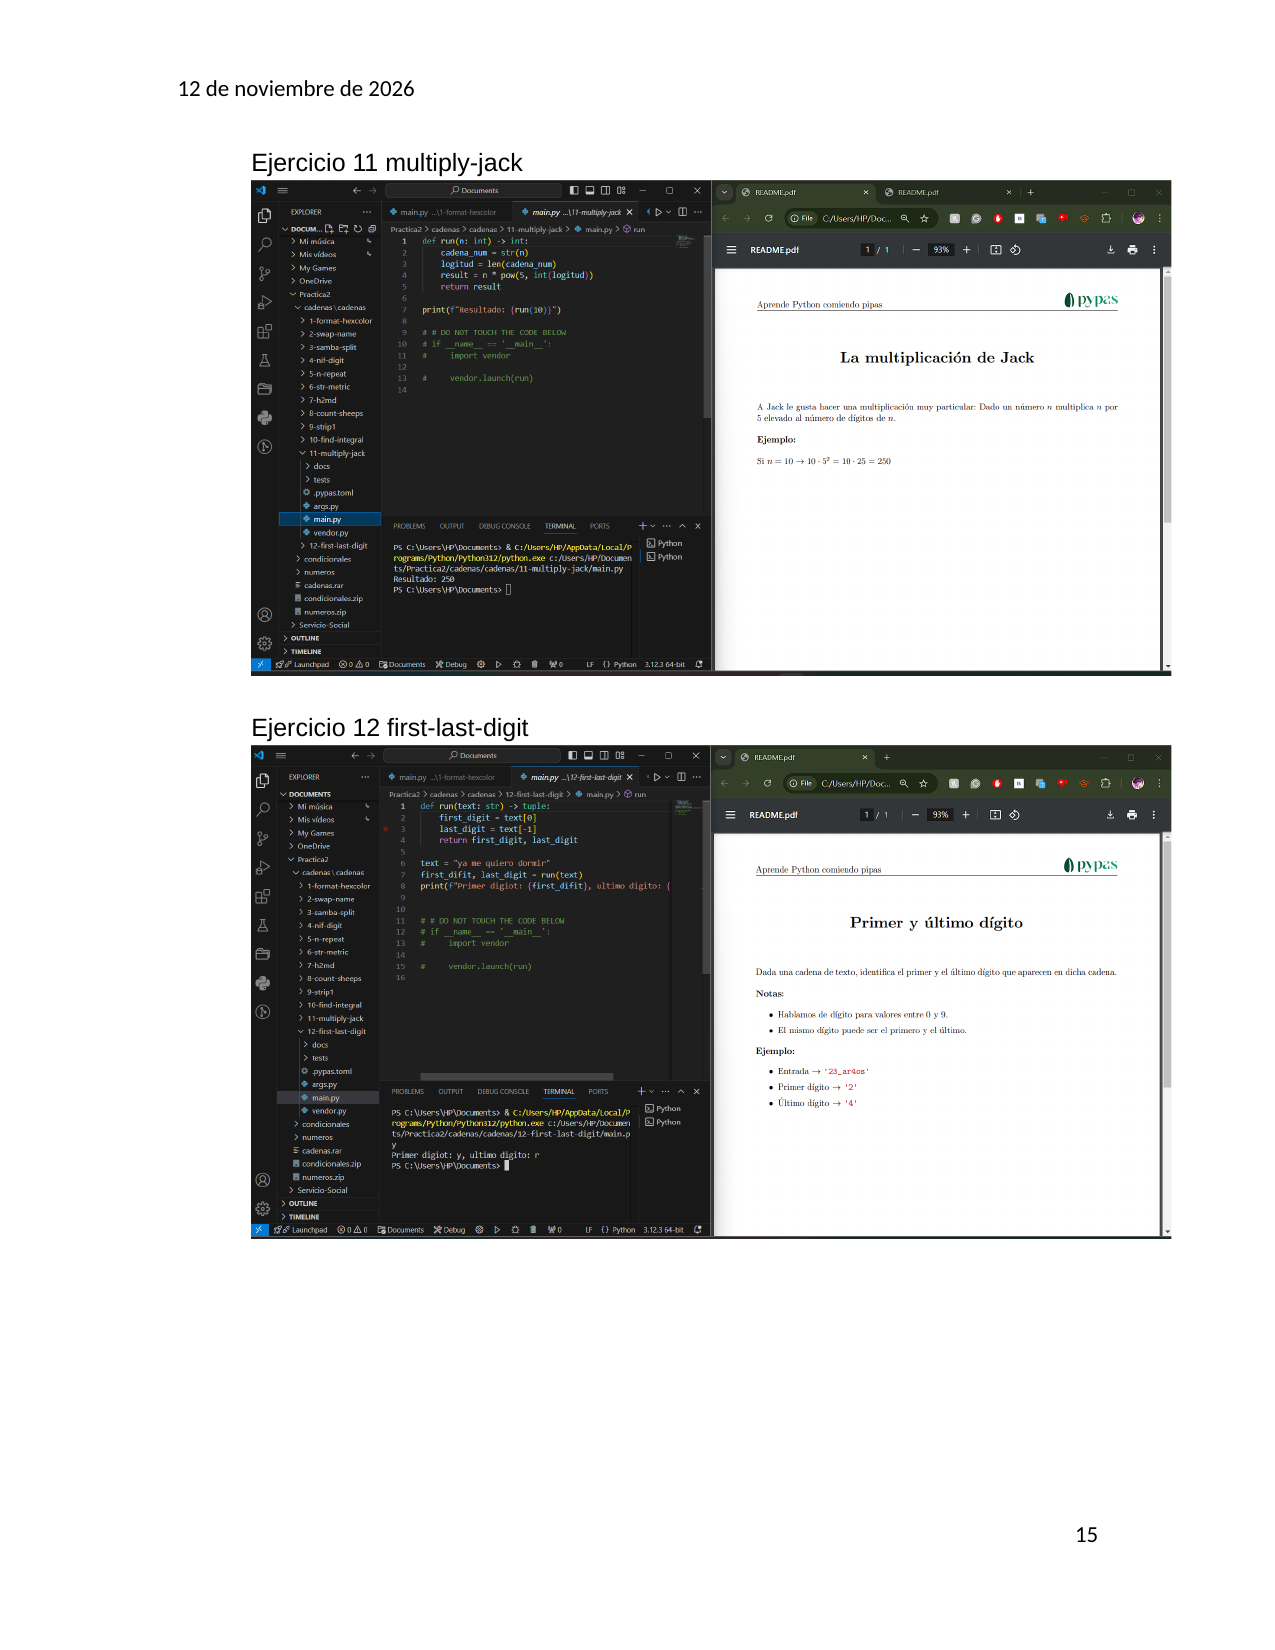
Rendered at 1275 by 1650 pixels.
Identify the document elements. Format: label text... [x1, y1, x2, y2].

picture [251, 745, 1172, 1239]
picture [251, 180, 1172, 676]
text Ejercicio 12 first-last-digit [177, 713, 1098, 741]
text Ejercicio 11 multiply-jack [177, 148, 1098, 176]
